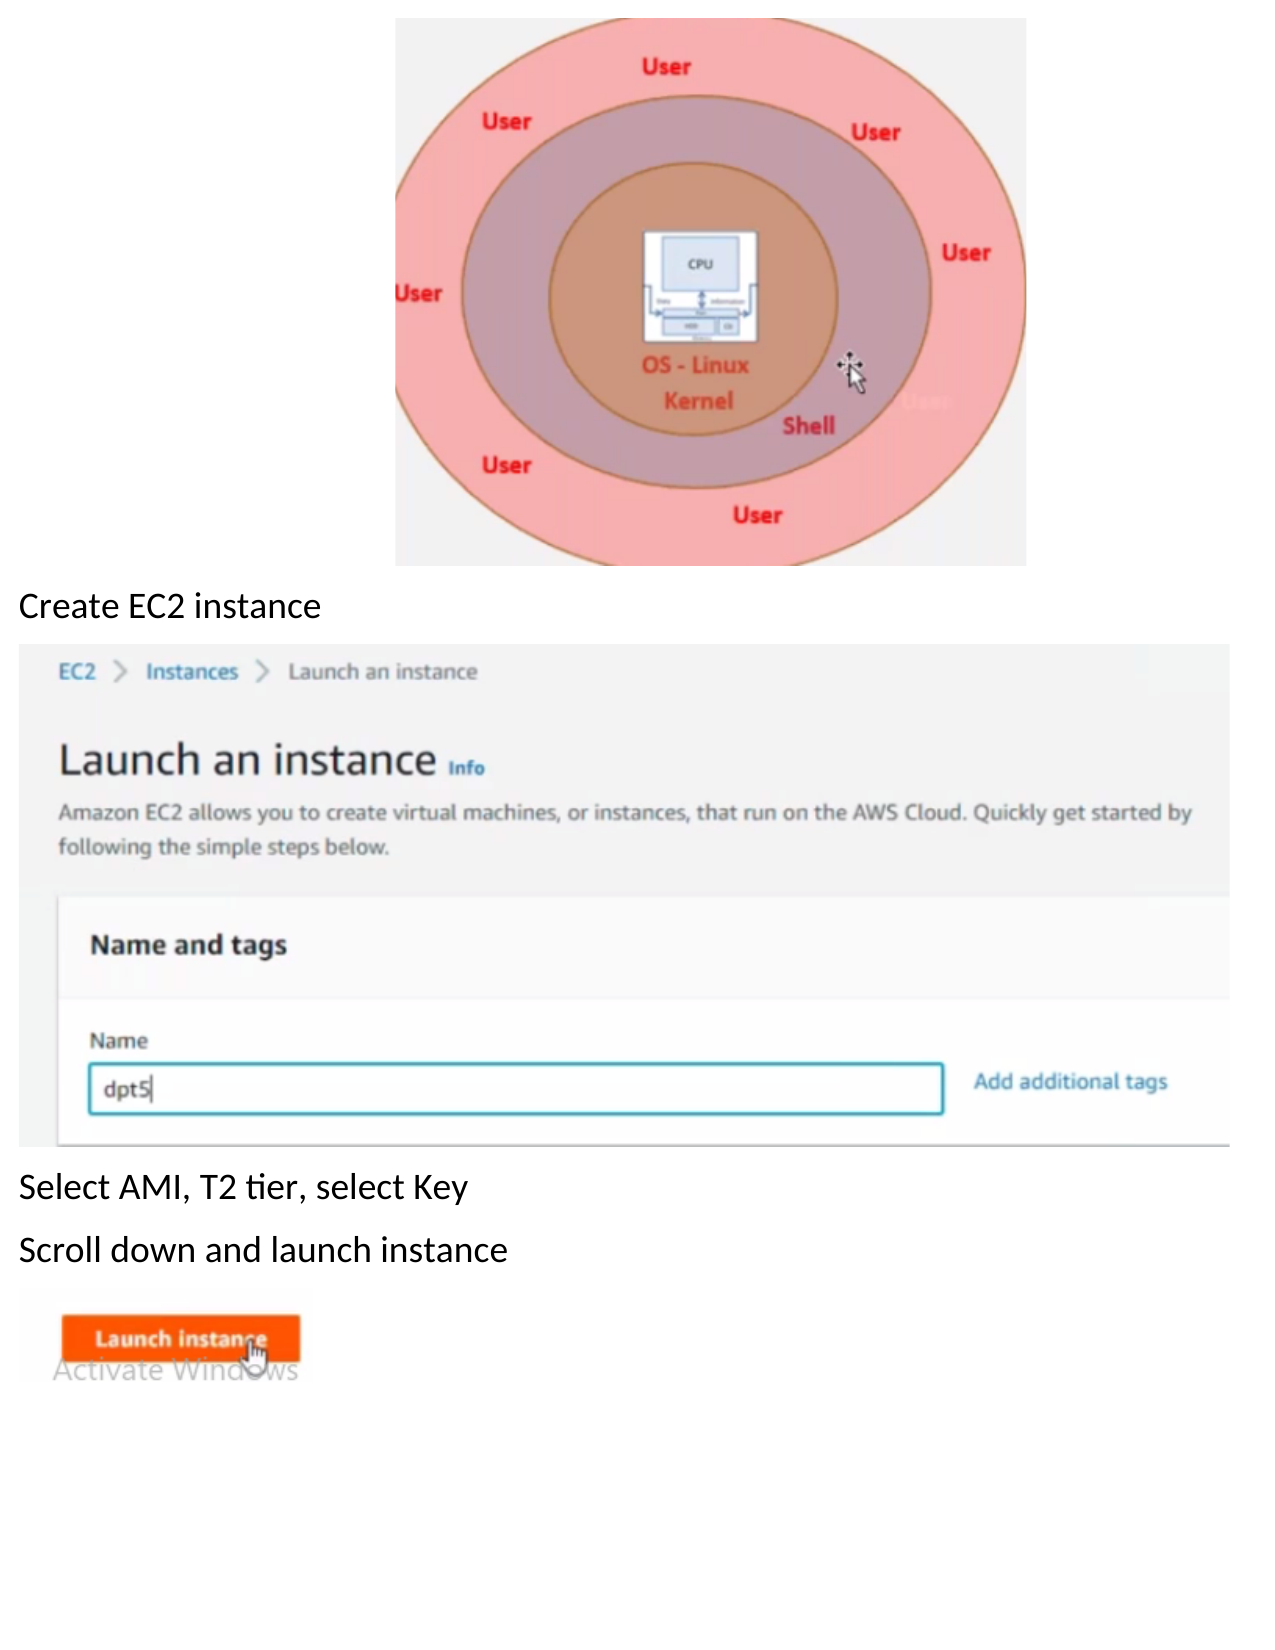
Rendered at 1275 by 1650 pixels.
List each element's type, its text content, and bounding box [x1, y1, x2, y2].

picture [18, 644, 1230, 1147]
picture [395, 18, 1027, 566]
text Scroll down and launch instance [19, 1226, 1266, 1271]
text Select AMI, T2 tier, select Key [19, 1163, 1266, 1209]
picture [18, 1288, 313, 1382]
text Create EC2 instance [19, 582, 1266, 628]
